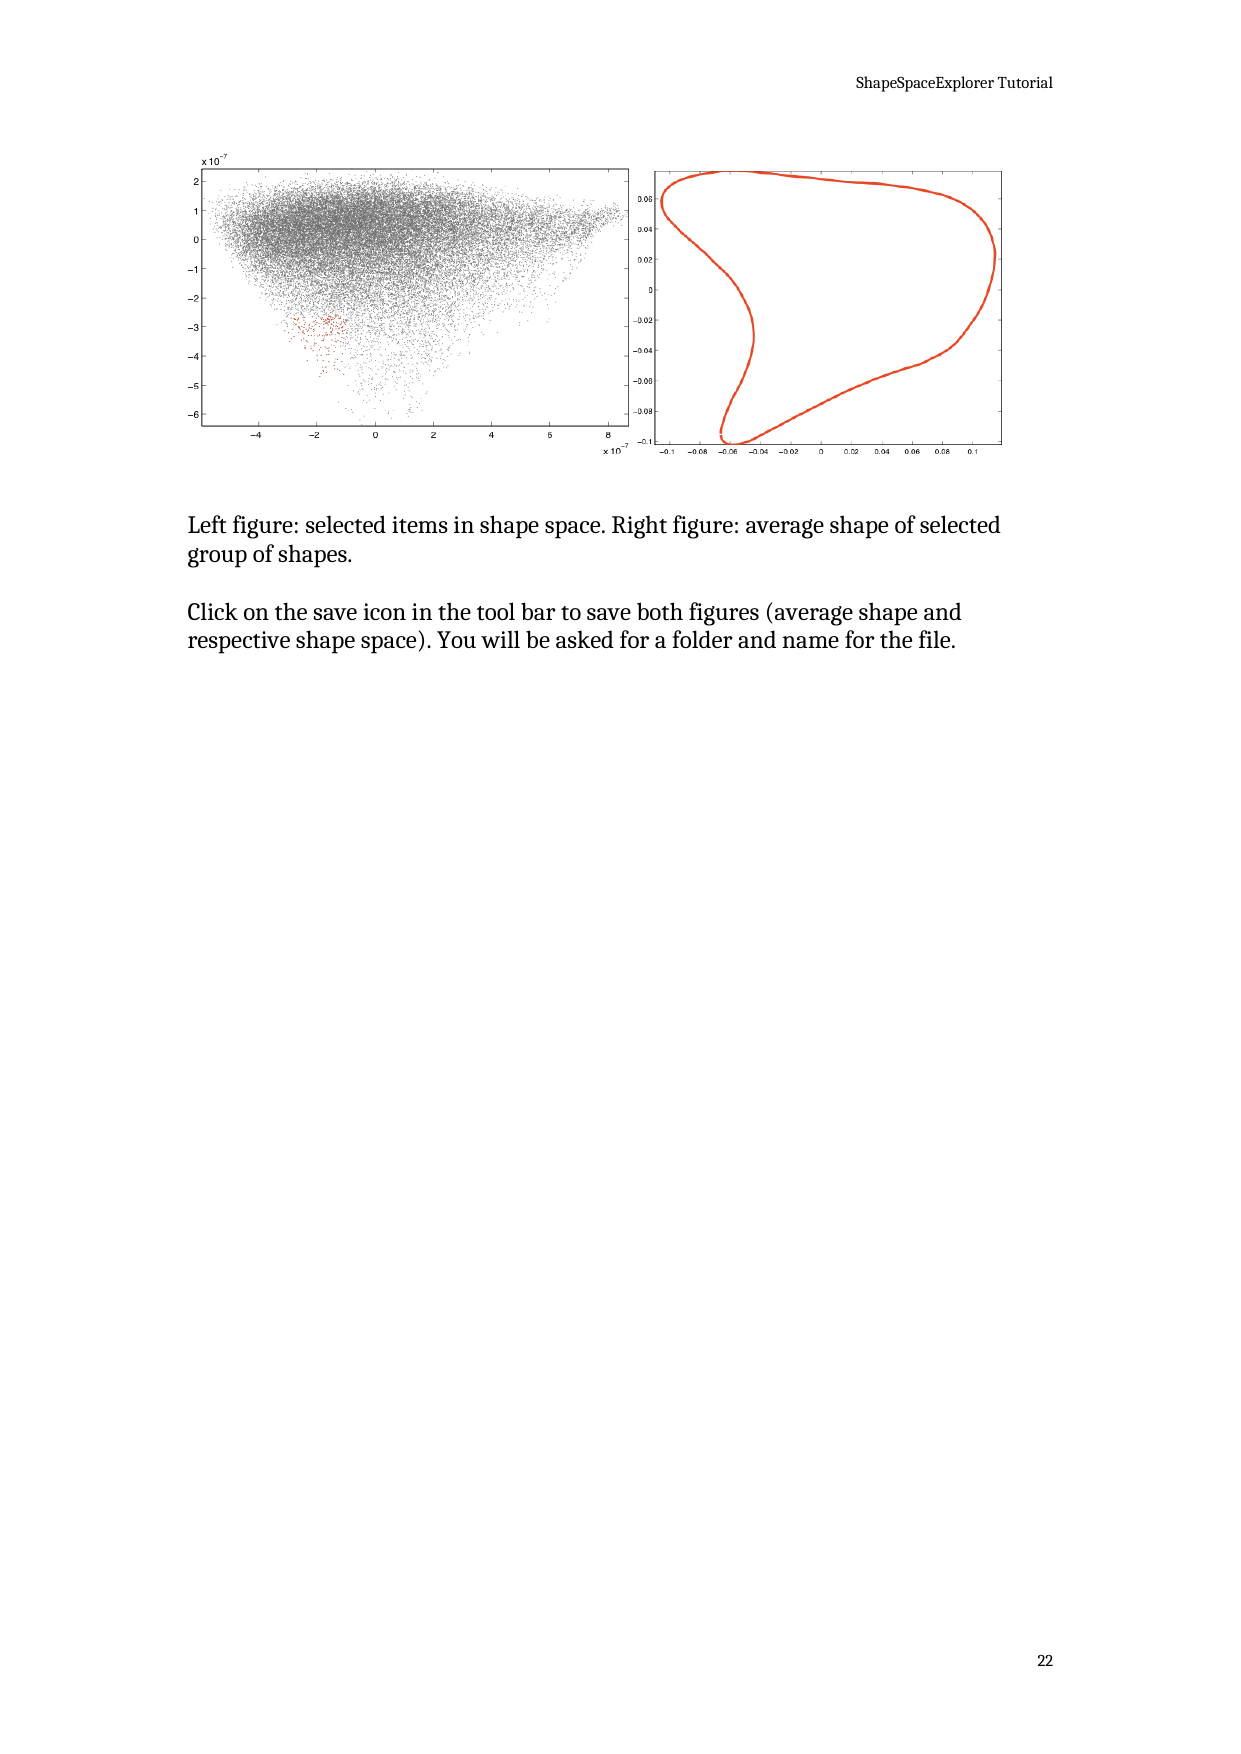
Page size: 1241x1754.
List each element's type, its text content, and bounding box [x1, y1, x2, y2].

text Click on the save icon in the tool bar to save both figures (average shape and respective shape space). You will be asked for a folder and name for the file. [187, 598, 1053, 655]
text Left figure: selected items in shape space. Right figure: average shape of selected group of shapes. [187, 511, 1053, 569]
picture [187, 150, 1004, 454]
